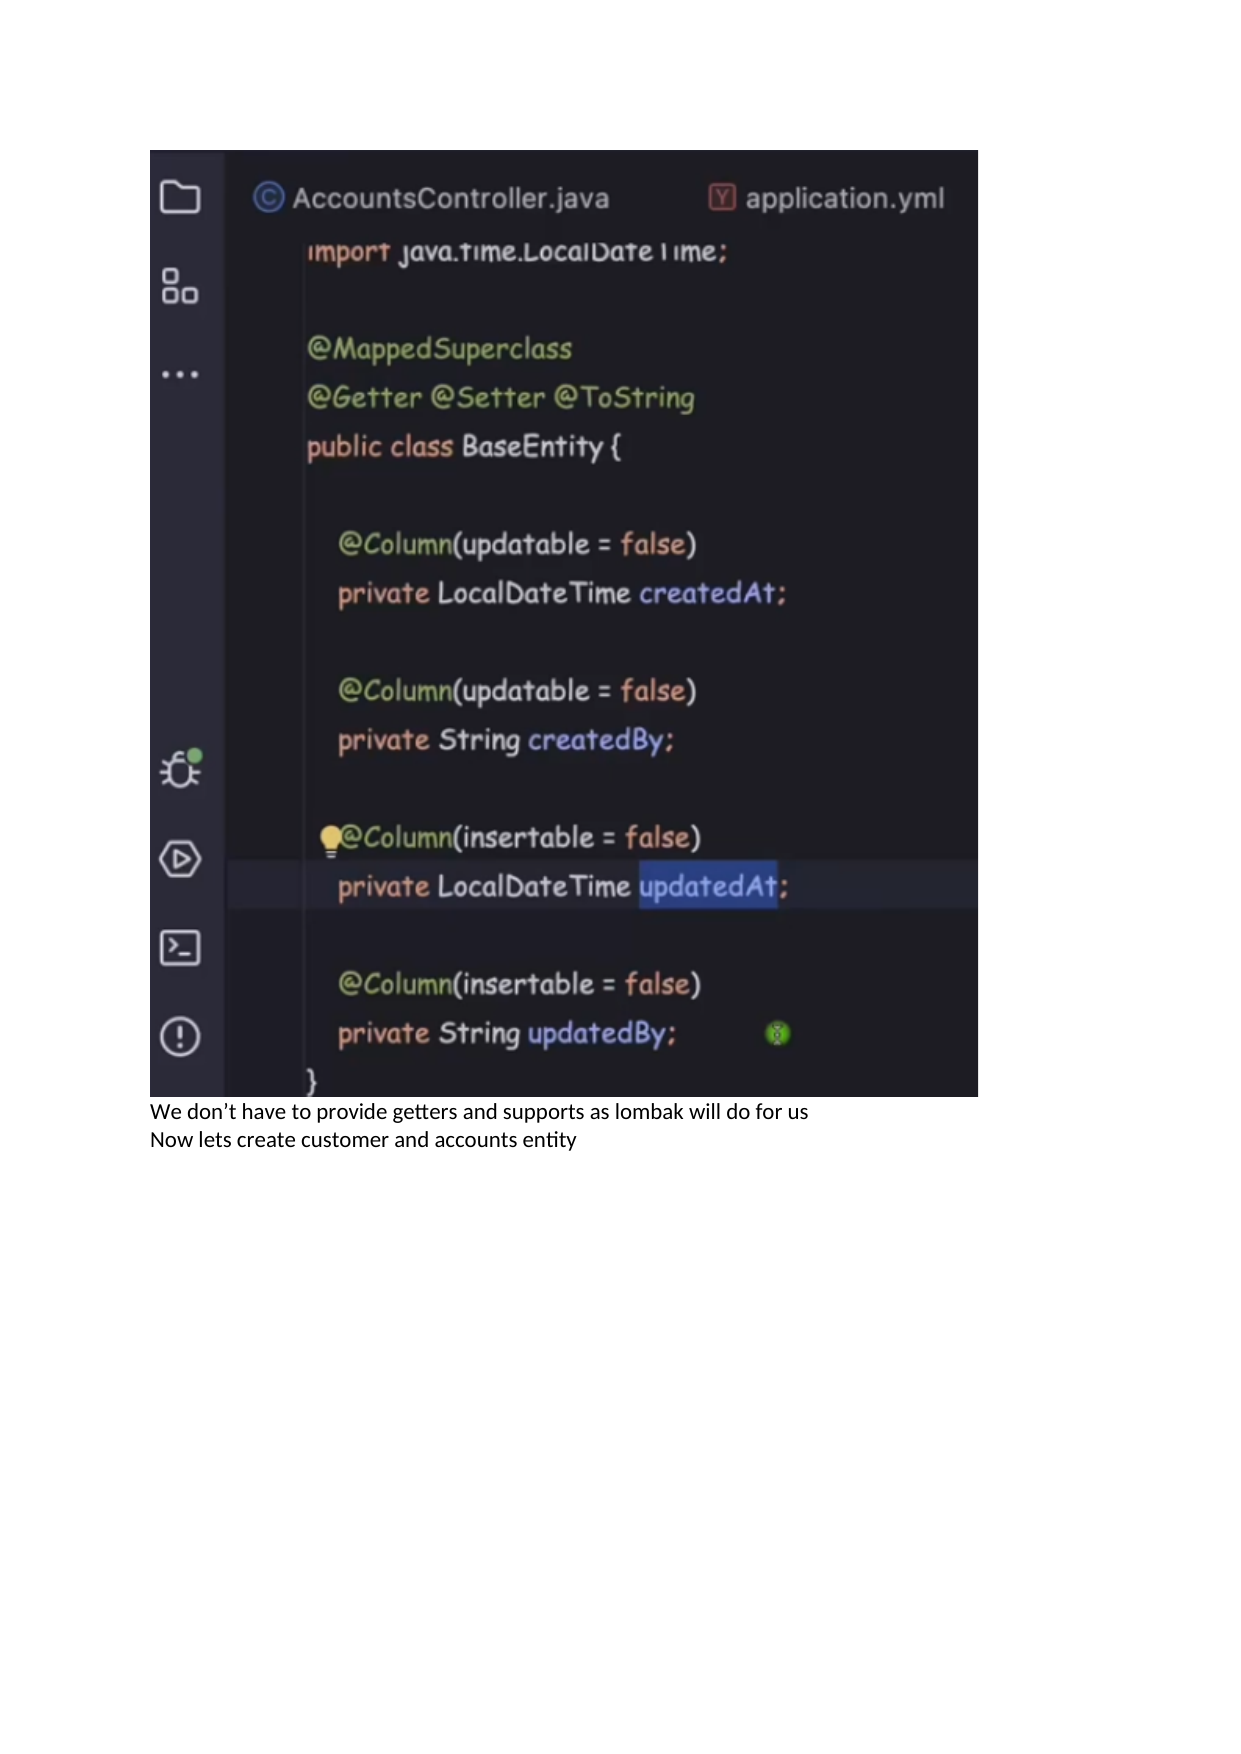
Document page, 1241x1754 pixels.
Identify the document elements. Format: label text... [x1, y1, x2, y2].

picture [150, 150, 979, 1097]
text We don’t have to provide getters and supports as lombak will do for us [150, 1097, 1090, 1125]
text Now lets create customer and accounts entity [150, 1125, 1090, 1153]
